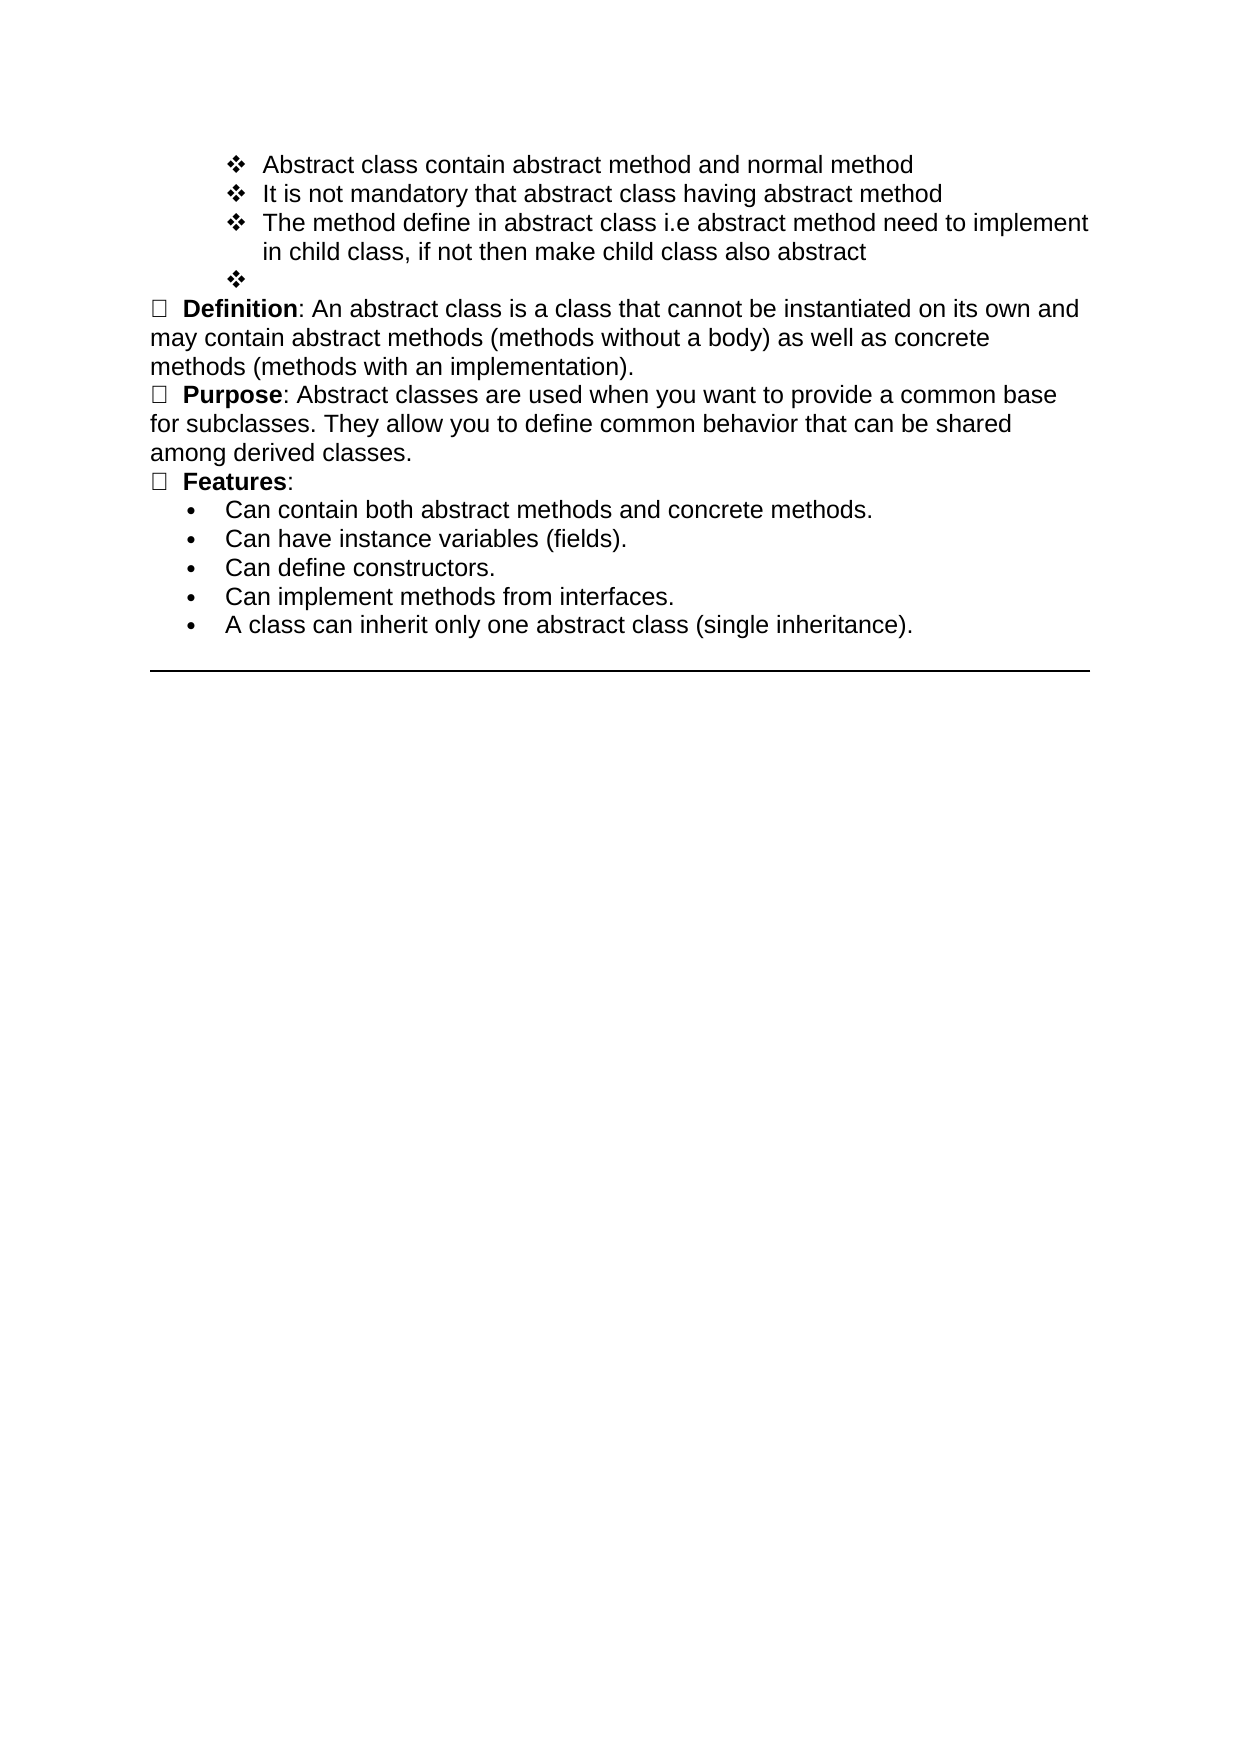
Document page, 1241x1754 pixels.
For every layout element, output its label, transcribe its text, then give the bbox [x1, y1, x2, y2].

list Can contain both abstract methods and concrete methods. [187, 495, 1090, 524]
text  Definition: An abstract class is a class that cannot be instantiated on its own and may contain abstract methods (methods without a body) as well as concrete methods (methods with an implementation). [150, 294, 1090, 380]
list It is not mandatory that abstract class having abstract method [225, 179, 1090, 208]
list Can have instance variables (fields). [187, 524, 1090, 553]
text  Purpose: Abstract classes are used when you want to provide a common base for subclasses. They allow you to define common behavior that can be shared among derived classes. [150, 380, 1090, 467]
text  Features: [150, 467, 1090, 495]
list Can implement methods from interfaces. [187, 582, 1090, 610]
list The method define in abstract class i.e abstract method need to implement in child class, if not then make child class also abstract [225, 208, 1090, 265]
list A class can inherit only one abstract class (single inheritance). [187, 610, 1090, 639]
list Can define constructors. [187, 553, 1090, 582]
list Abstract class contain abstract method and normal method [225, 150, 1090, 179]
